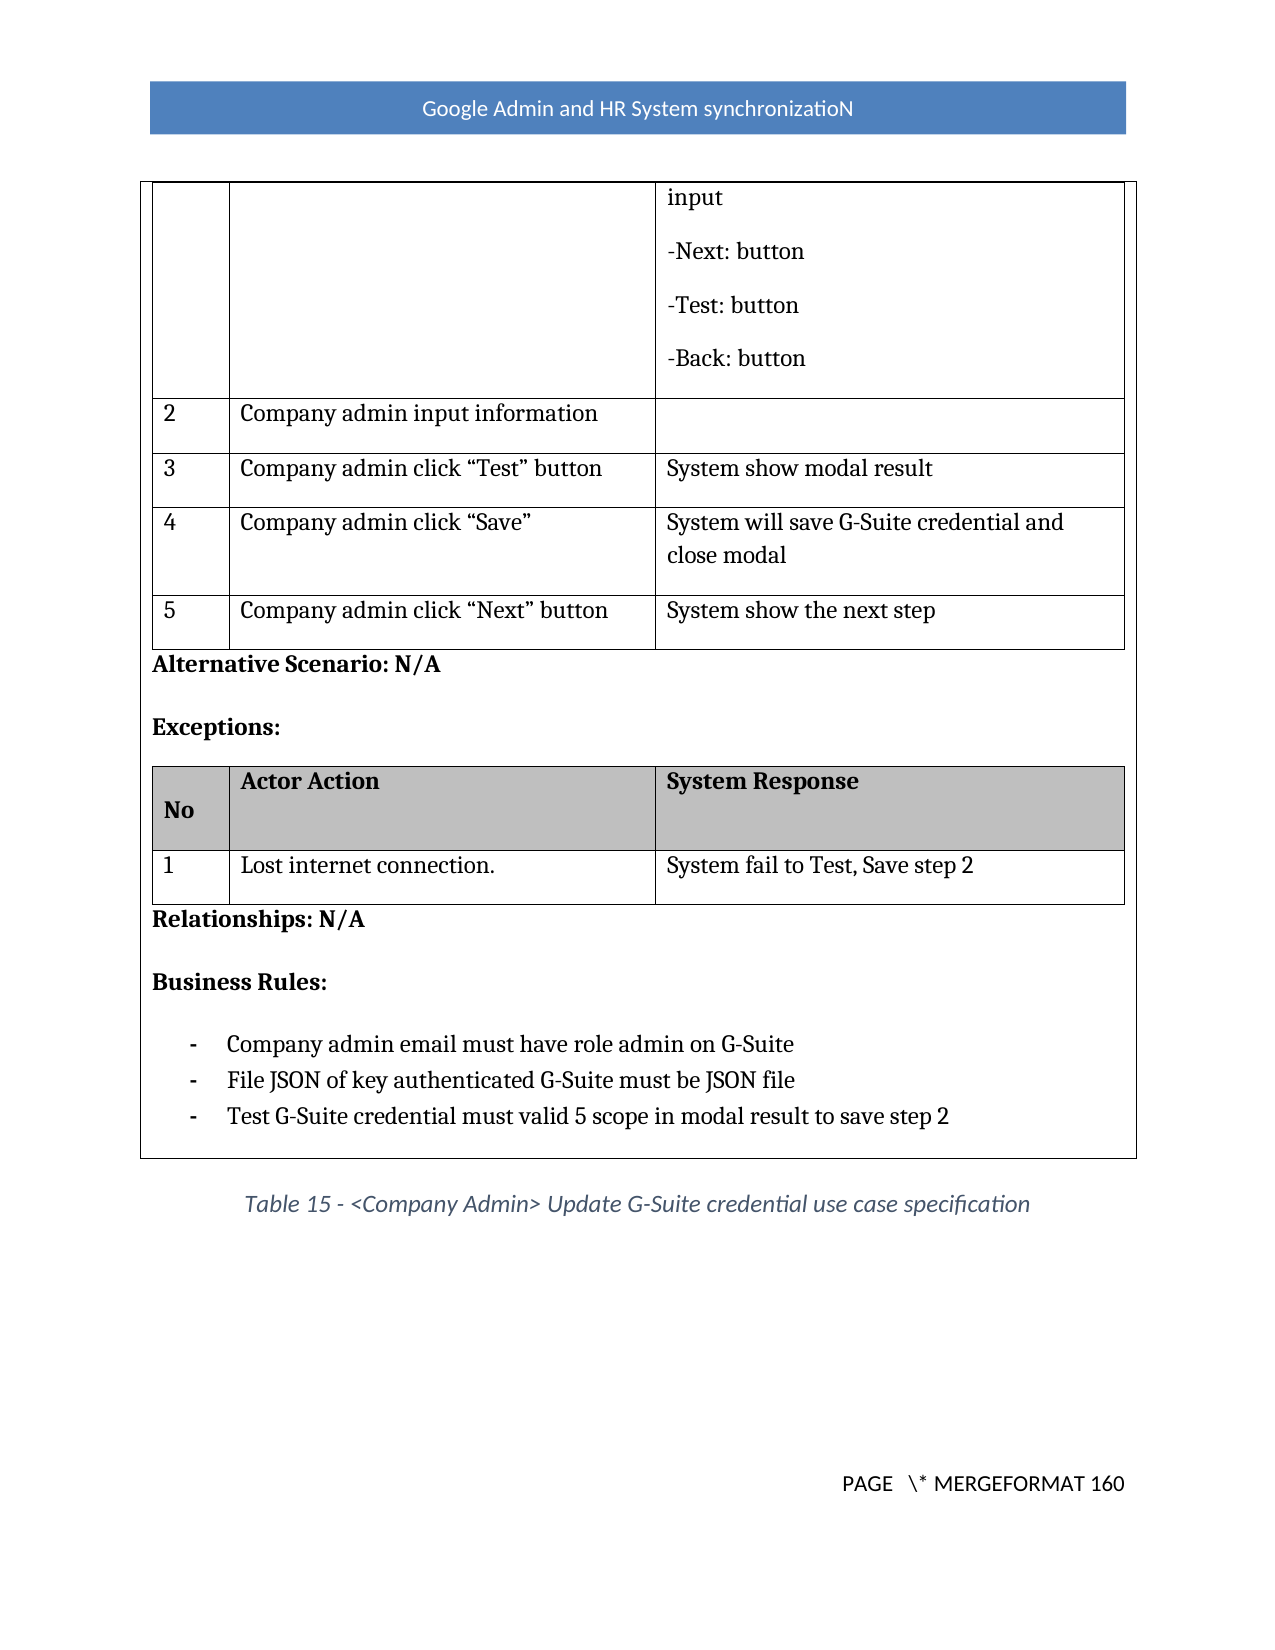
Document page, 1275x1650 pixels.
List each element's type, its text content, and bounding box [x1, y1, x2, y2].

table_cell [141, 182, 1136, 1158]
text Table 15 - <Company Admin> Update G-Suite credential use case specification [150, 1188, 1125, 1218]
